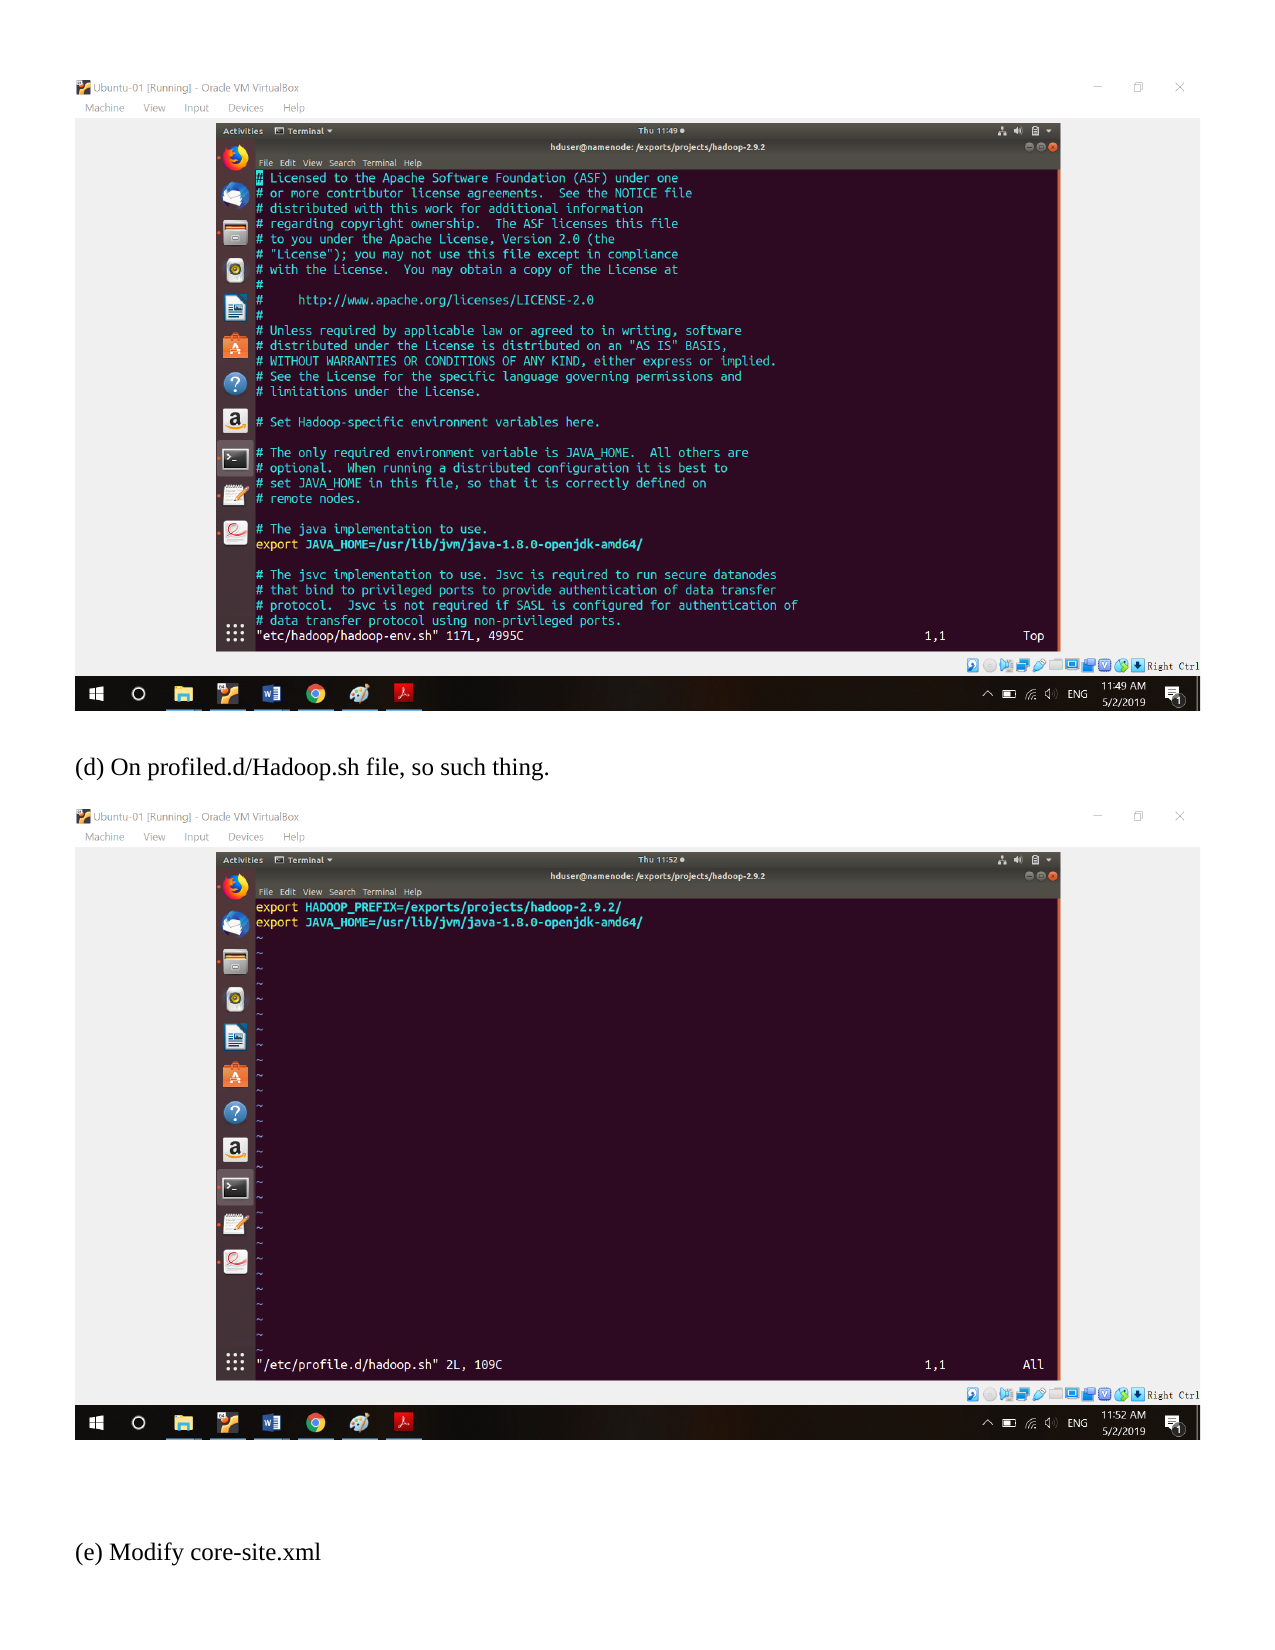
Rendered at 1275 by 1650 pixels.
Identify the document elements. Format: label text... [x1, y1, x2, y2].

picture [75, 806, 1200, 1440]
picture [75, 77, 1200, 711]
text (d) On profiled.d/Hadoop.sh file, so such thing. [75, 750, 1200, 783]
text (e) Modify core-site.xml [75, 1535, 1200, 1568]
